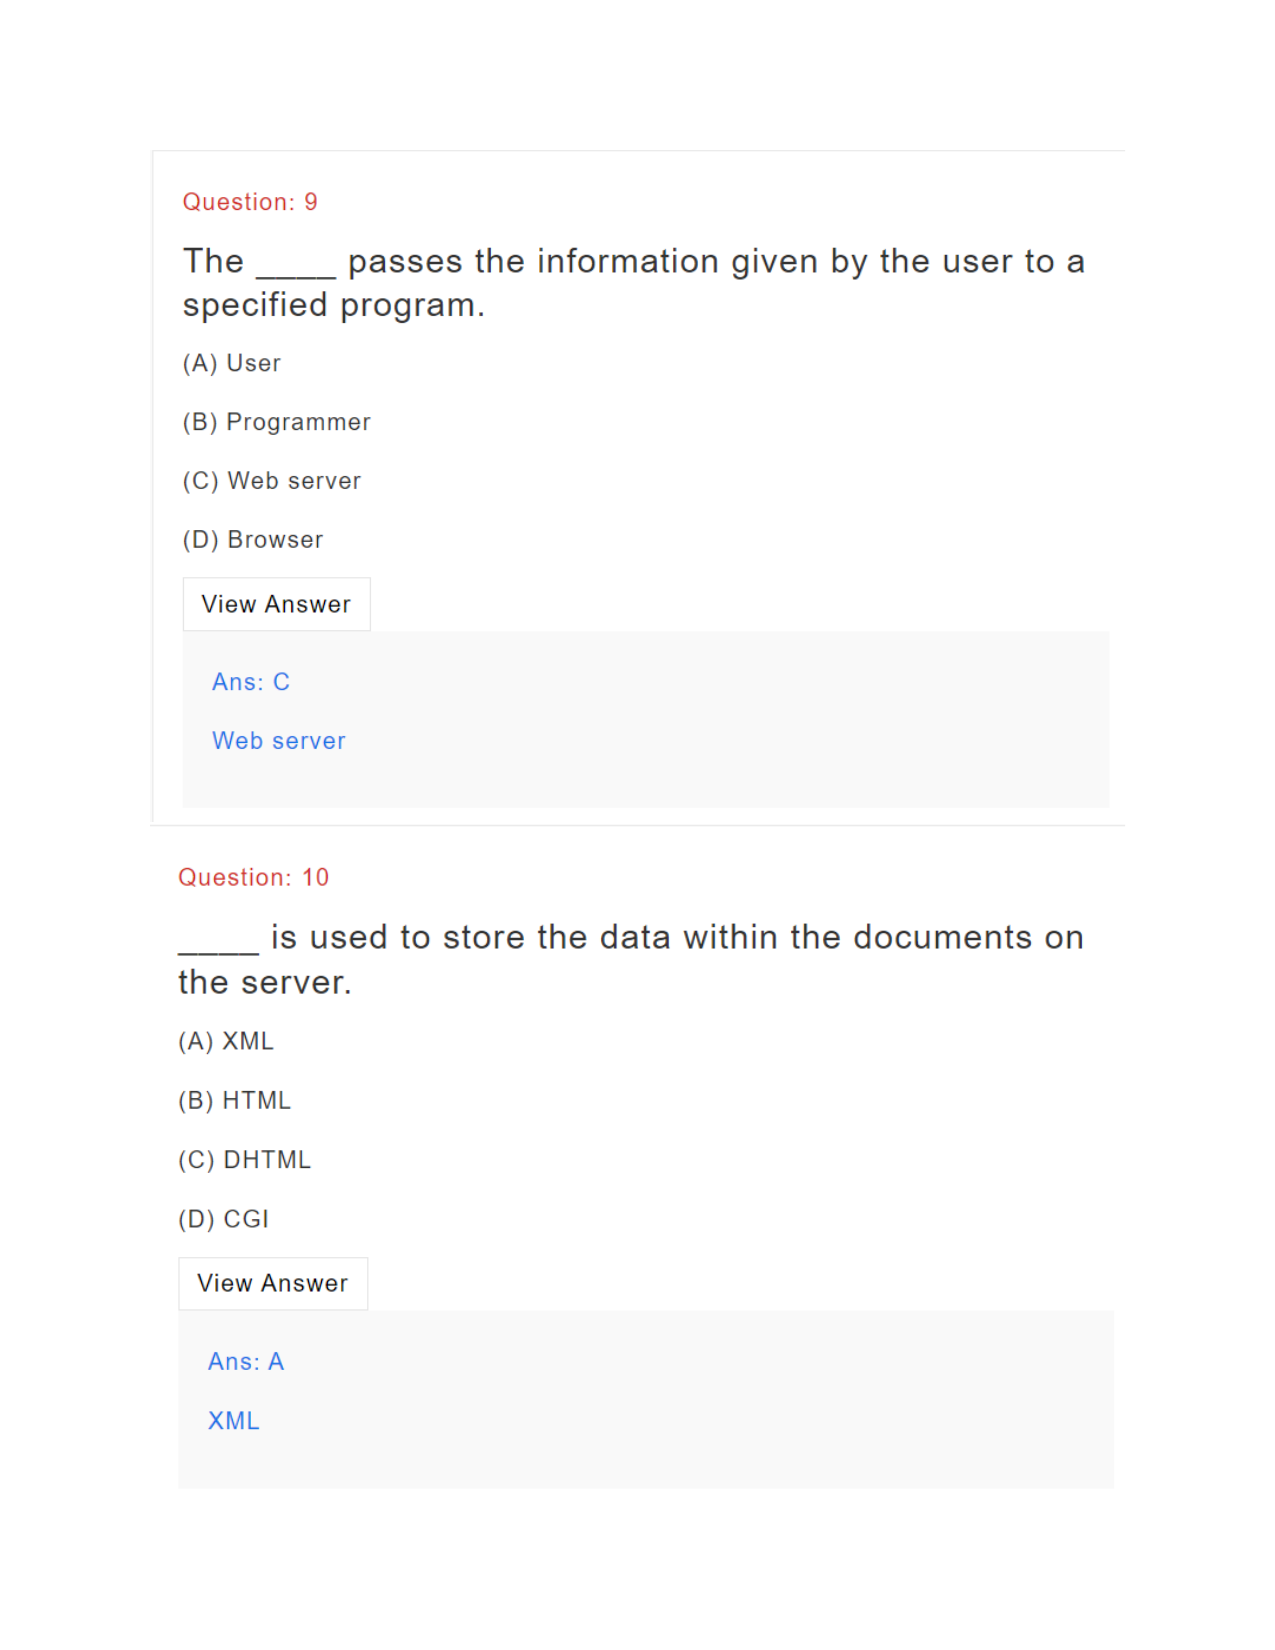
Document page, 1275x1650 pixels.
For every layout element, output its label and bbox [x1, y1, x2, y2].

picture [150, 150, 1125, 822]
picture [150, 824, 1125, 1491]
